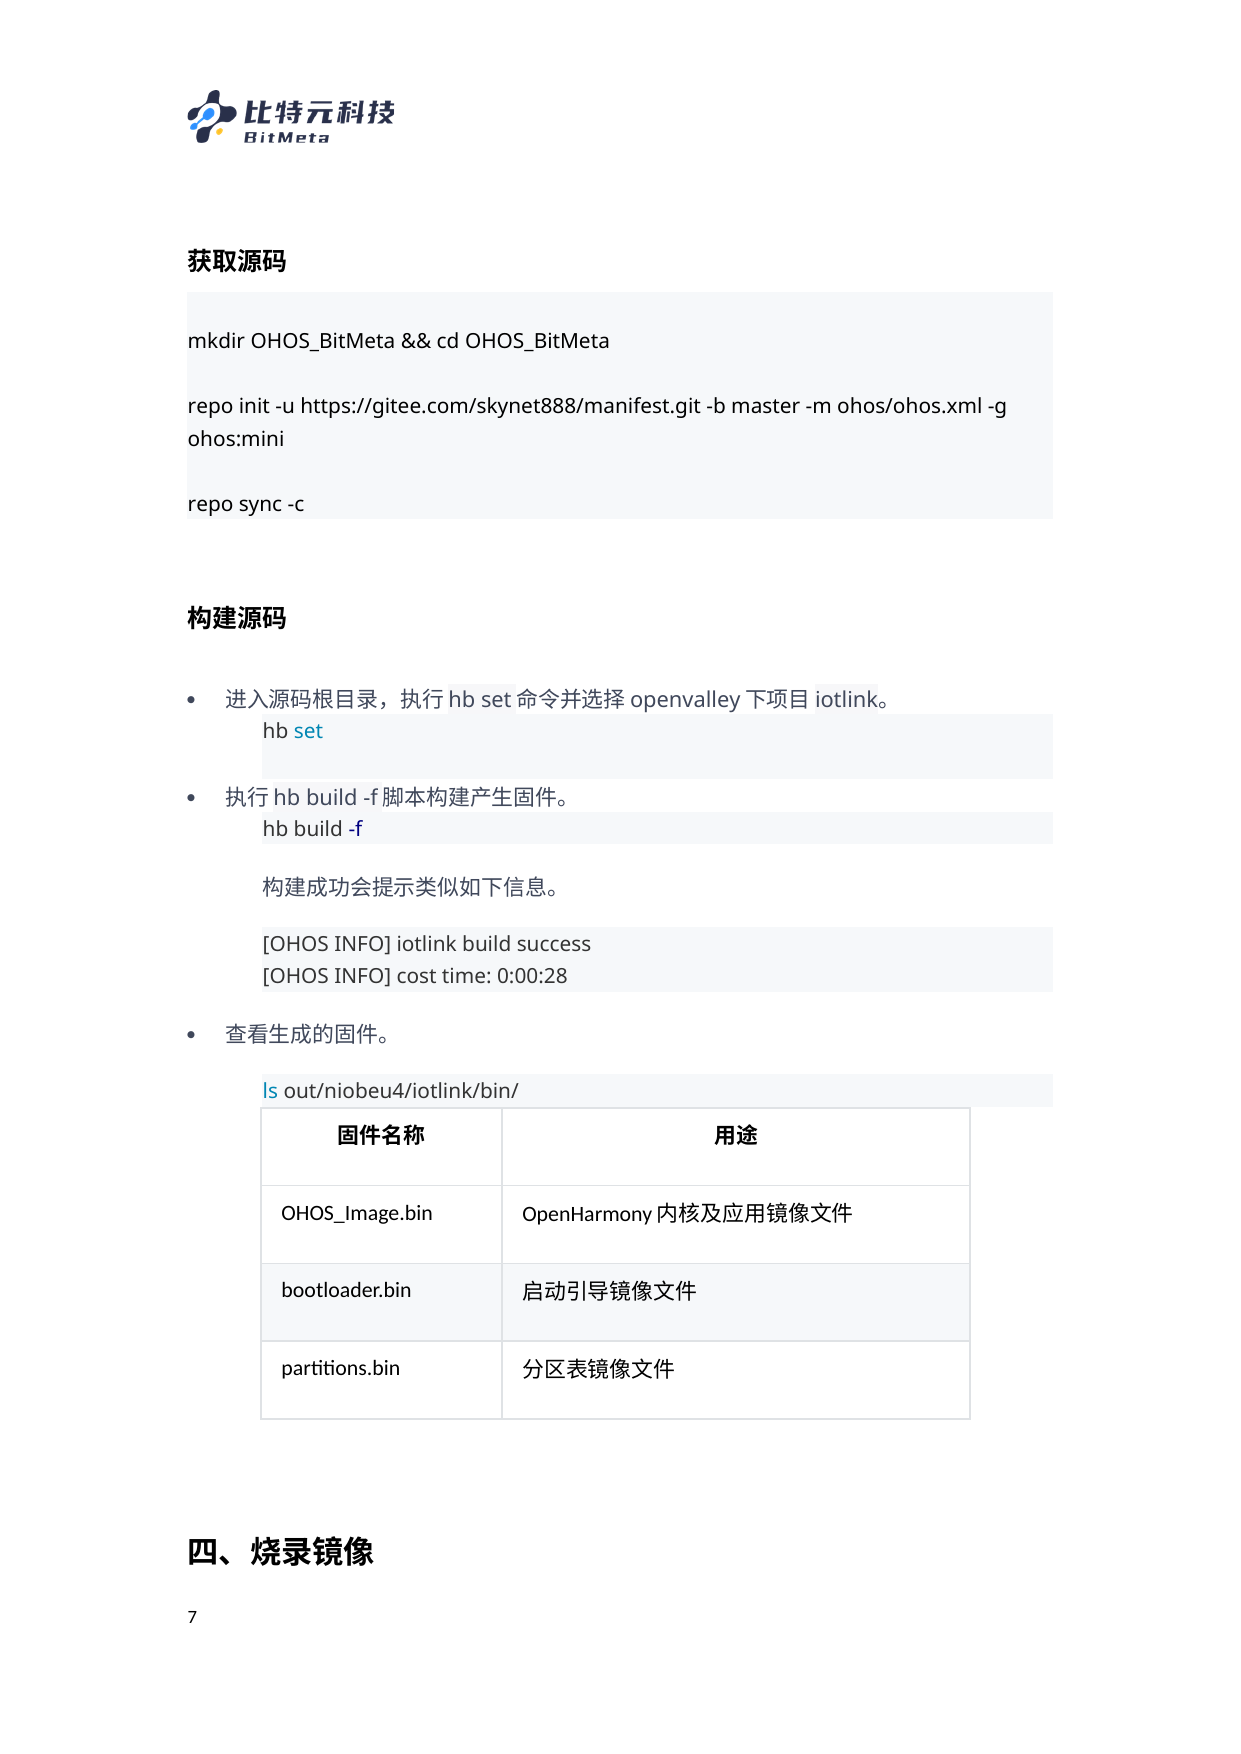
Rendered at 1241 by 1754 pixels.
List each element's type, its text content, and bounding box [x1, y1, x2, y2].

text ls out/niobeu4/iotlink/bin/ [262, 1074, 1053, 1107]
list 执行hb build -f脚本构建产生固件。 [187, 779, 1053, 812]
list 查看生成的固件。 [187, 1017, 1053, 1049]
text 获取源码 [187, 227, 1053, 292]
text [OHOS INFO] iotlink build success [262, 927, 1053, 959]
table_header 用途 [503, 1109, 969, 1185]
table_cell partitions.bin [262, 1342, 501, 1418]
table_cell bootloader.bin [262, 1264, 501, 1340]
text [OHOS INFO] cost time: 0:00:28 [262, 959, 1053, 992]
table_cell OHOS_Image.bin [262, 1186, 501, 1263]
text repo init -u https://gitee.com/skynet888/manifest.git -b master -m ohos/ohos.xml -g ohos:mini [187, 389, 1053, 454]
text 构建源码 [187, 584, 1053, 649]
text hb build -f [262, 812, 1053, 844]
text hb set [262, 714, 1053, 747]
text repo sync -c [187, 487, 1053, 519]
list 烧录镜像 [187, 1517, 1053, 1582]
picture [187, 90, 395, 143]
table_header 固件名称 [262, 1109, 501, 1185]
list 进入源码根目录，执行hb set命令并选择openvalley下项目iotlink。 [187, 682, 1053, 714]
text 构建成功会提示类似如下信息。 [262, 869, 1053, 902]
table_cell 启动引导镜像文件 [503, 1264, 969, 1340]
table_cell 分区表镜像文件 [503, 1342, 969, 1418]
table_cell OpenHarmony内核及应用镜像文件 [503, 1186, 969, 1263]
text mkdir OHOS_BitMeta && cd OHOS_BitMeta [187, 324, 1053, 357]
